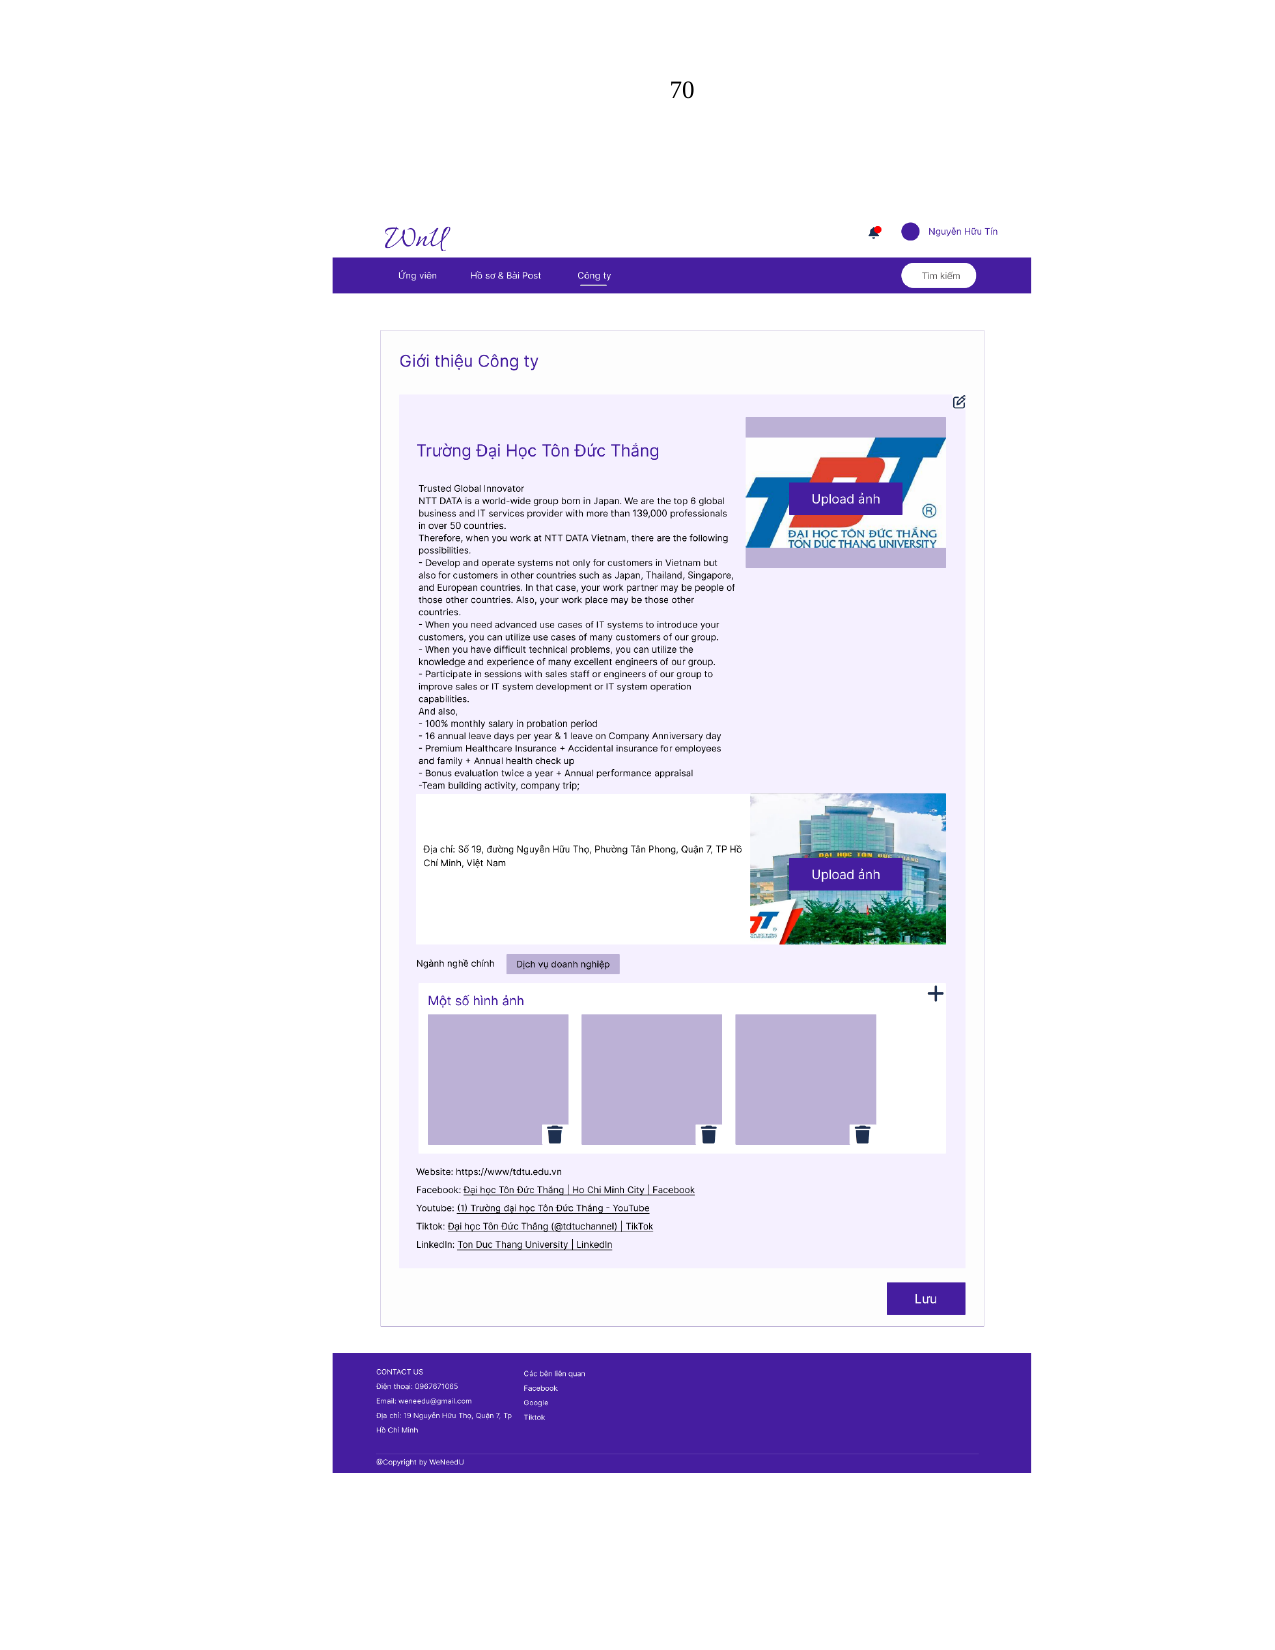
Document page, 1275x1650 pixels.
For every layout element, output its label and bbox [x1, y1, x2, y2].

picture [332, 206, 1032, 1473]
